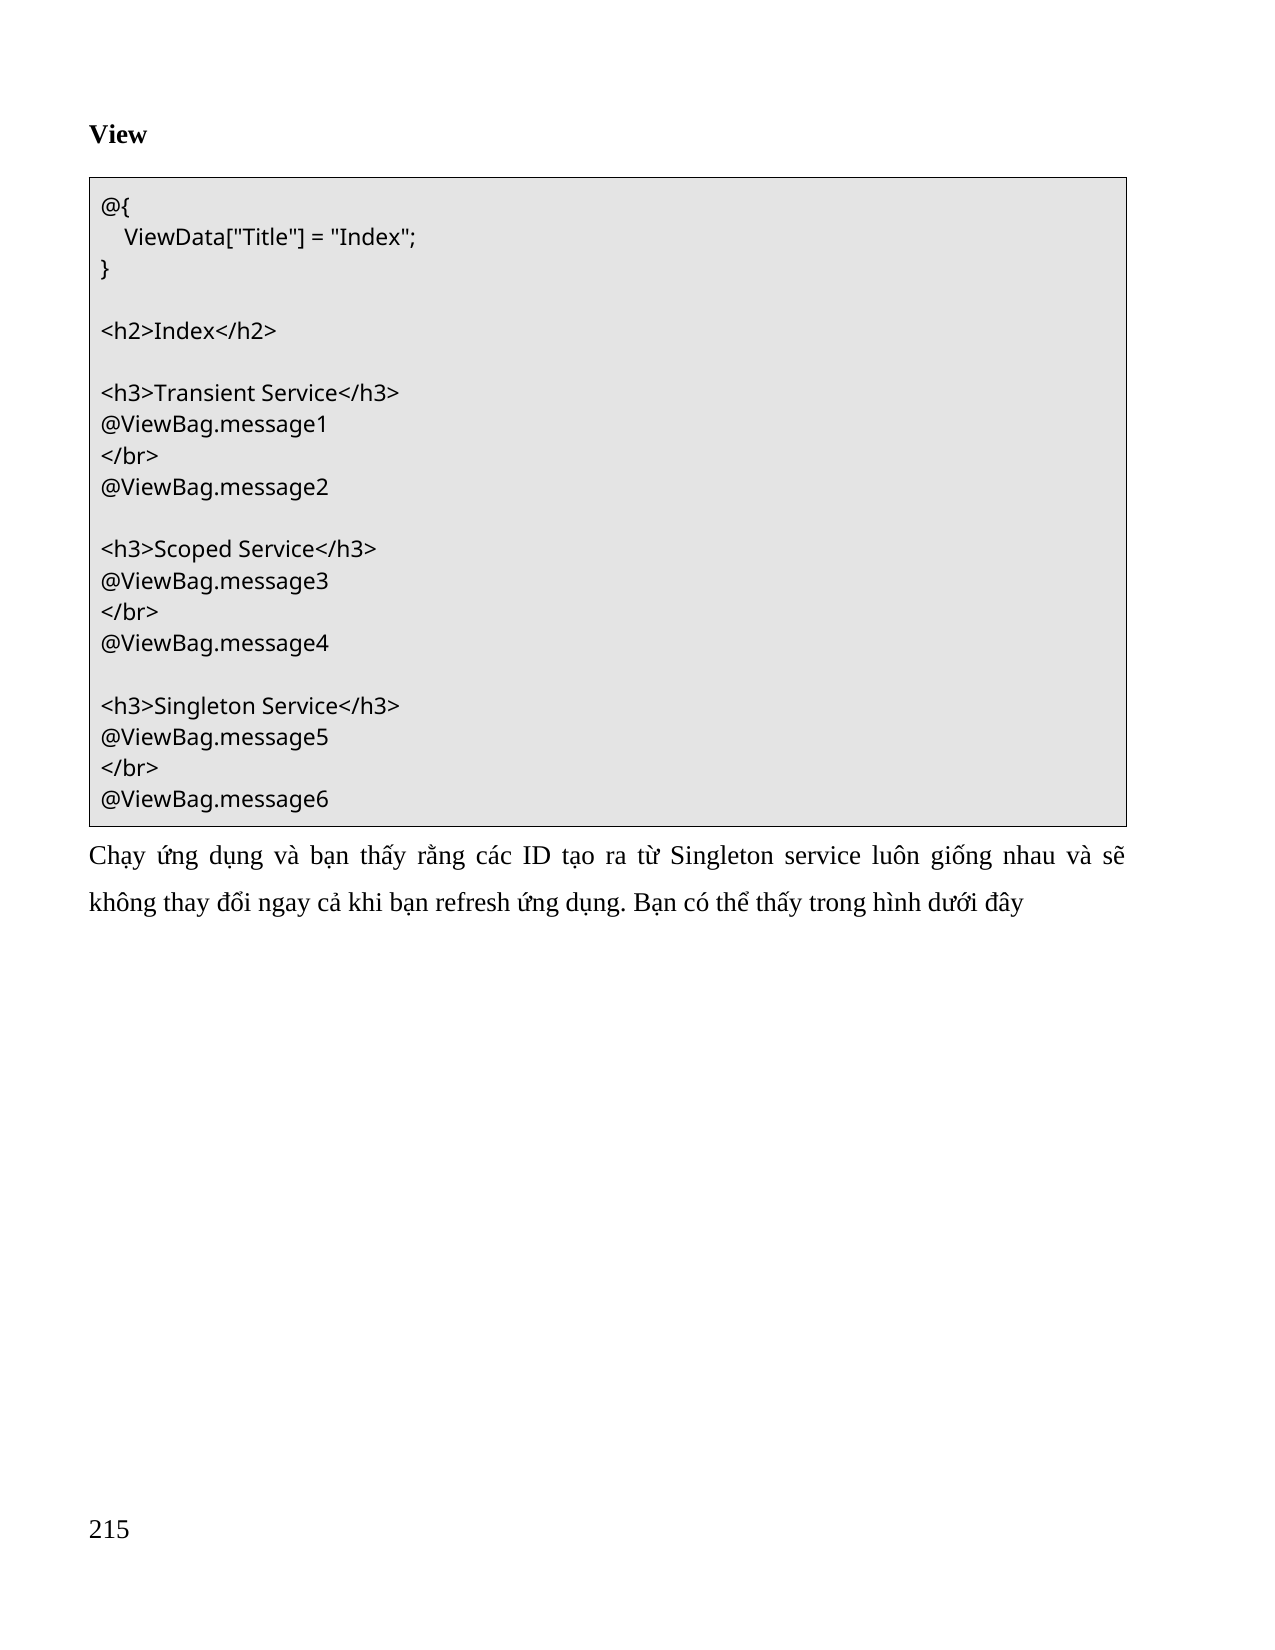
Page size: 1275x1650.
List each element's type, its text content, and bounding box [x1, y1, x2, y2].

text Chạy ứng dụng và bạn thấy rằng các ID tạo ra từ Singleton service luôn giống nhau và sẽ không thay đổi ngay cả khi bạn refresh ứng dụng. Bạn có thể thấy trong hình dưới đây [89, 839, 1127, 917]
table_header @{ ViewData["Title"] = "Index"; } <h2>Index</h2> <h3>Transient Service</h3> @ViewBag.message1 </br> @ViewBag.message2 <h3>Scoped Service</h3> @ViewBag.message3 </br> @ViewBag.message4 <h3>Singleton Service</h3> @ViewBag.message5 </br> @ViewBag.message6 [90, 178, 1126, 826]
text View [89, 118, 1127, 149]
